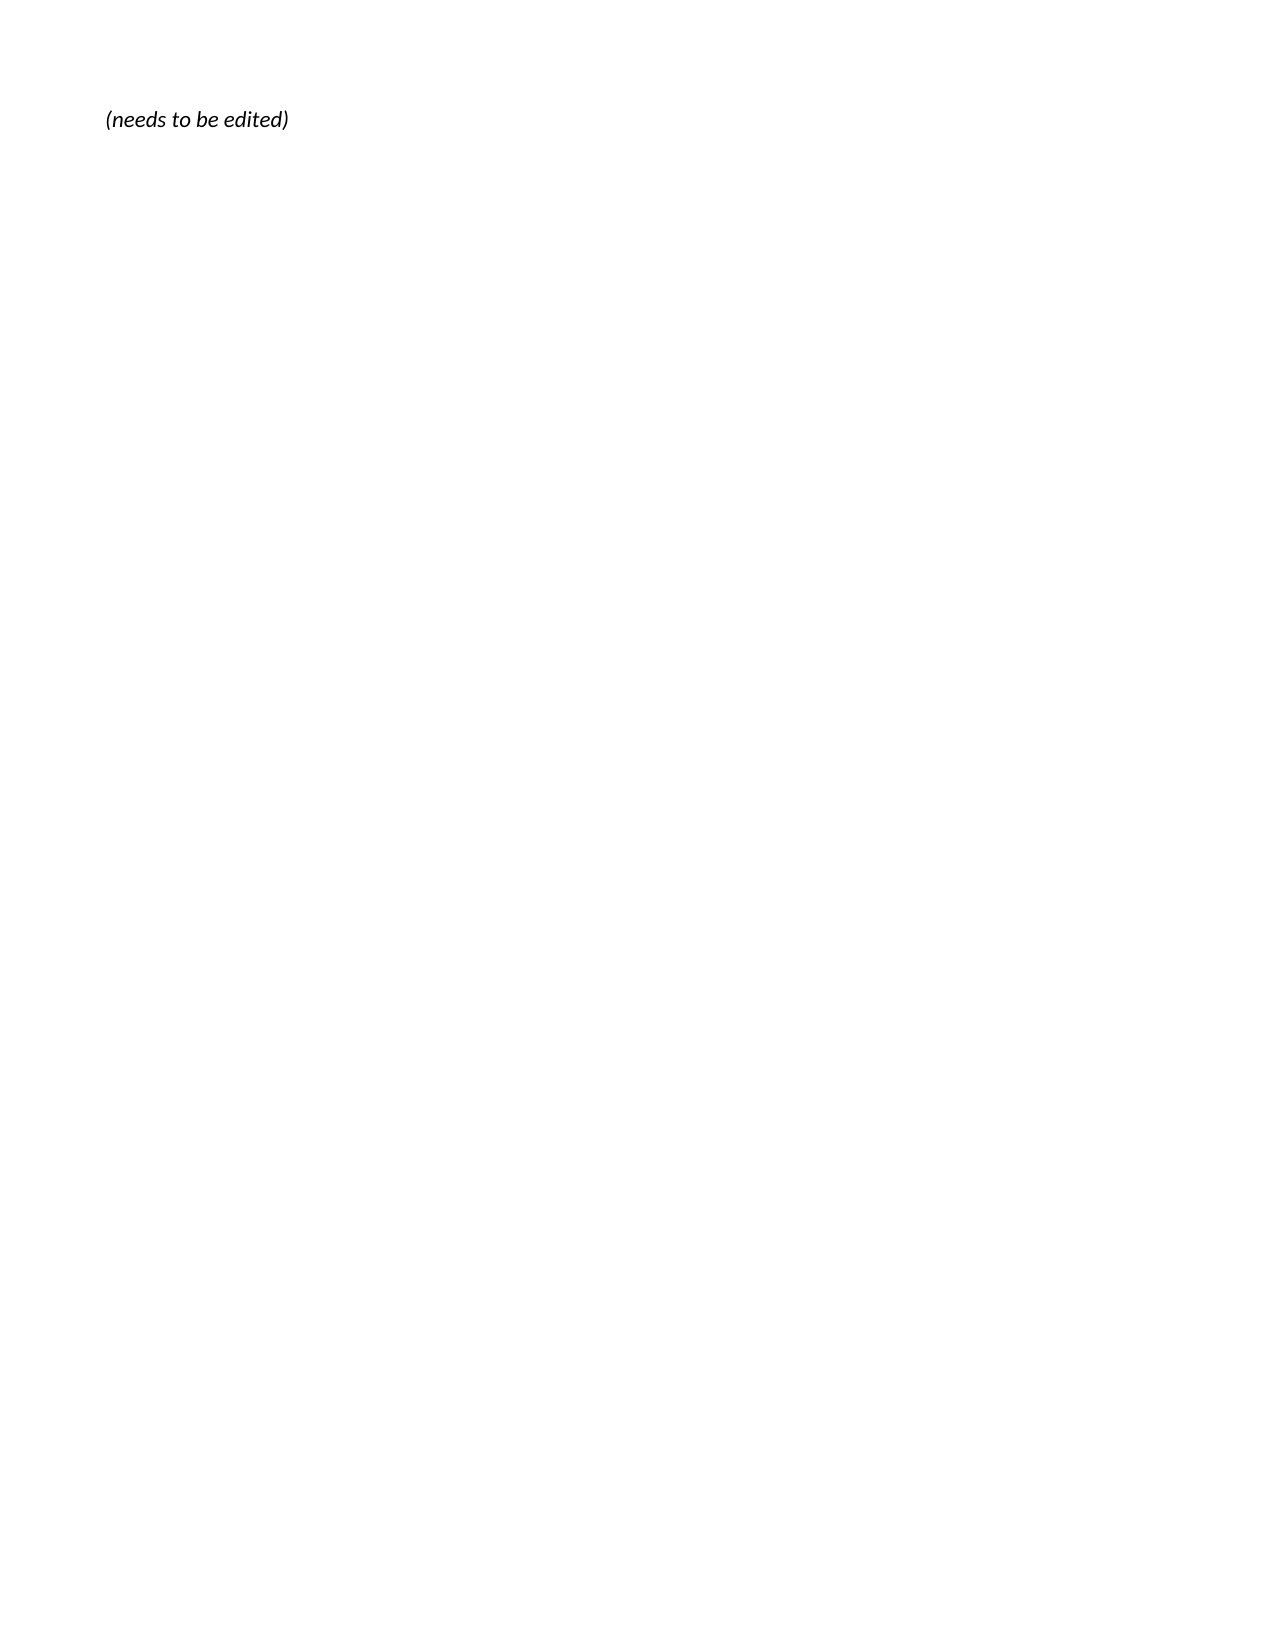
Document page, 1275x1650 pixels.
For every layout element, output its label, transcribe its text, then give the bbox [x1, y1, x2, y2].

text (needs to be edited) [105, 105, 1200, 133]
